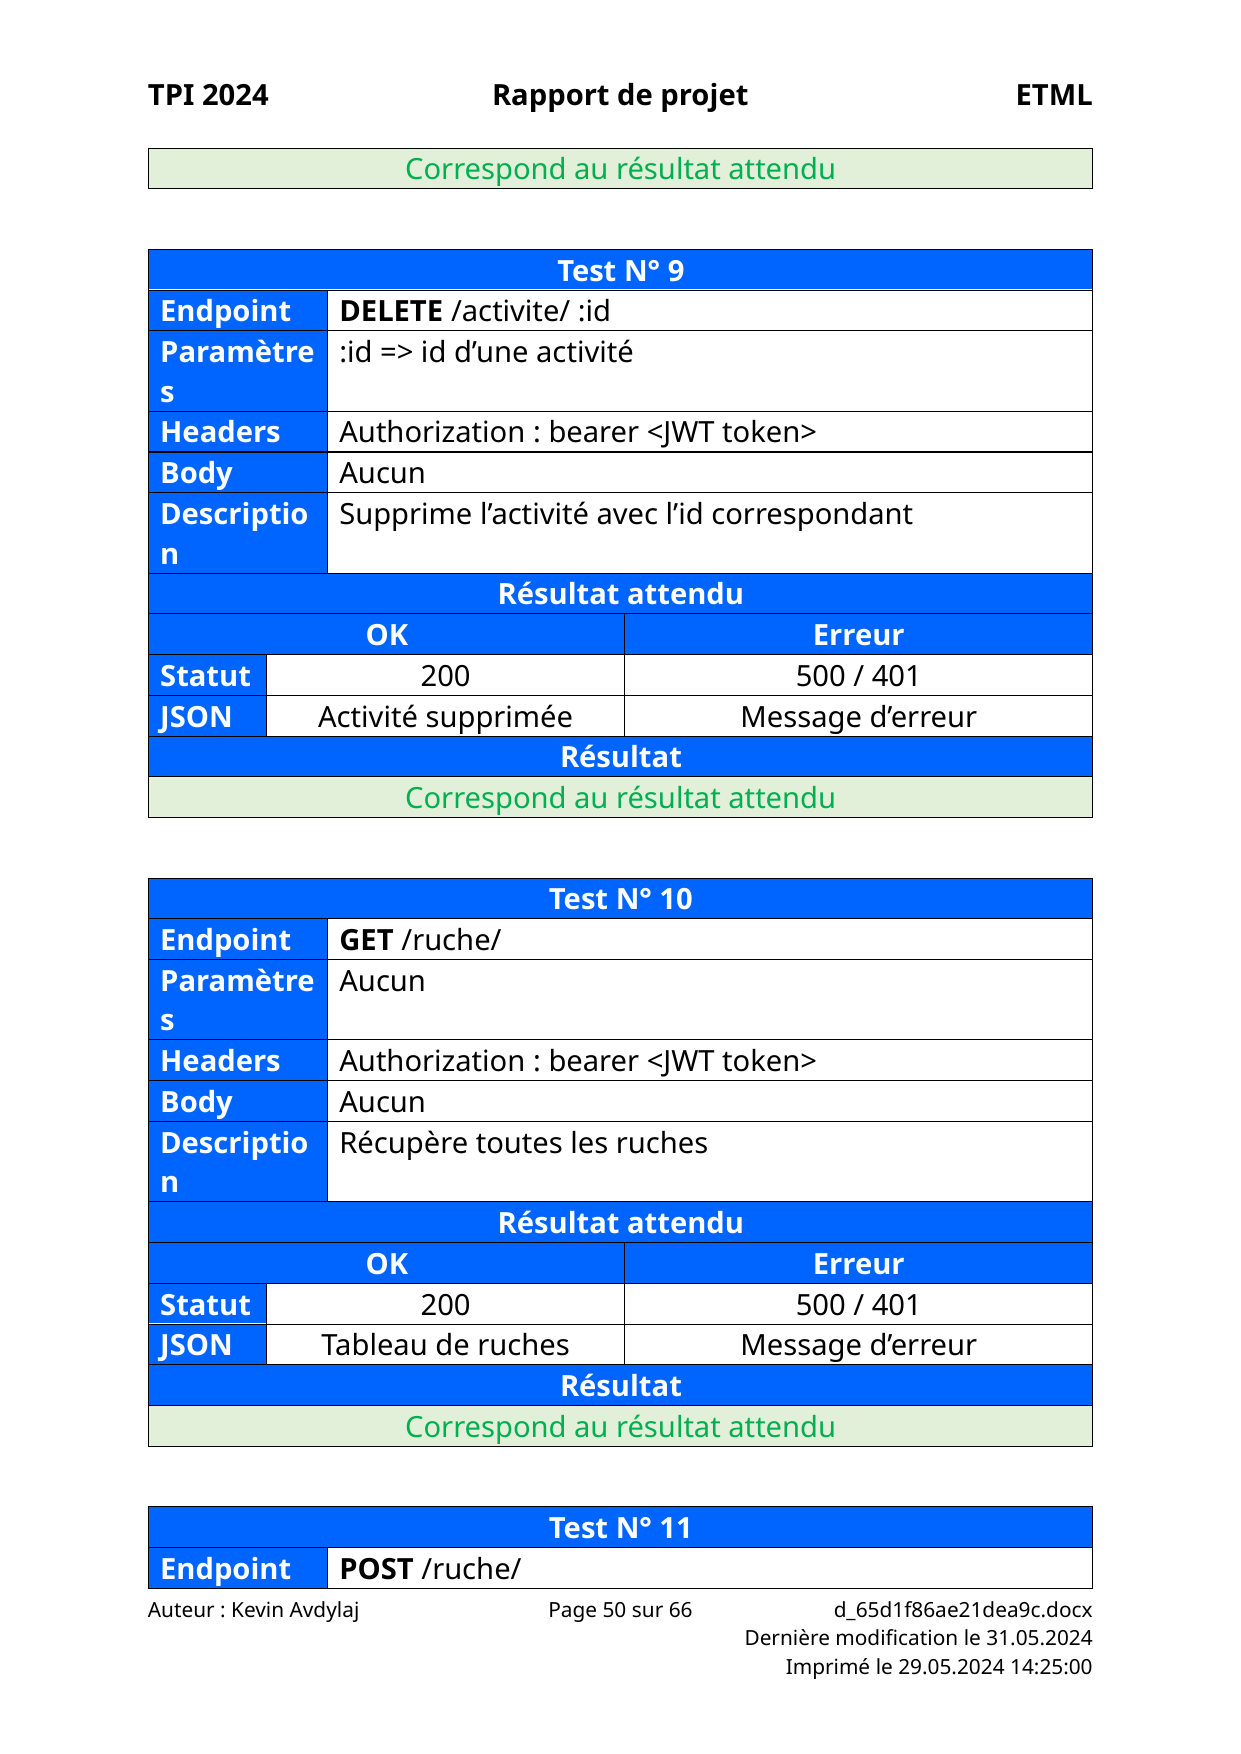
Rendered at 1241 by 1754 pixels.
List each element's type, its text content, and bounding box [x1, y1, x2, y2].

table_cell Body [149, 1081, 327, 1121]
table_cell Paramètres [149, 331, 327, 411]
table_cell Résultat [149, 1365, 1092, 1405]
table_cell Body [149, 453, 327, 492]
table_header Test N° 9 [149, 250, 1092, 289]
table_cell Correspond au résultat attendu [149, 149, 1092, 188]
table_cell Endpoint [149, 291, 327, 330]
table_cell Endpoint [149, 1548, 327, 1588]
table_cell Message d’erreur [625, 1325, 1092, 1364]
table_cell Supprime l’activité avec l’id correspondant [328, 493, 1092, 573]
table_cell Statut [149, 655, 266, 695]
table_cell 200 [267, 1284, 624, 1323]
table_cell Activité supprimée [267, 696, 624, 736]
table_cell Récupère toutes les ruches [328, 1122, 1092, 1201]
table_cell Authorization : bearer <JWT token> [328, 1040, 1092, 1080]
table_cell OK [149, 614, 624, 654]
table_cell Endpoint [149, 919, 327, 959]
table_cell JSON [149, 696, 266, 736]
table_cell 500 / 401 [625, 1284, 1092, 1323]
table_cell Aucun [328, 1081, 1092, 1121]
table_cell Correspond au résultat attendu [149, 777, 1092, 817]
table_cell OK [149, 1243, 624, 1283]
table_cell Message d’erreur [625, 696, 1092, 736]
table_cell Statut [149, 1284, 266, 1323]
table_cell :id => id d’une activité [328, 331, 1092, 411]
table_cell Headers [149, 1040, 327, 1080]
table_cell DELETE /activite/ :id [328, 291, 1092, 330]
table_cell Erreur [625, 614, 1092, 654]
table_cell 200 [267, 655, 624, 695]
table_cell Erreur [625, 1243, 1092, 1283]
table_cell Aucun [328, 453, 1092, 492]
table_cell Correspond au résultat attendu [149, 1406, 1092, 1446]
table_cell Tableau de ruches [267, 1325, 624, 1364]
table_cell GET /ruche/ [328, 919, 1092, 959]
table_cell JSON [149, 1325, 266, 1364]
table_cell POST /ruche/ [328, 1548, 1092, 1588]
table_cell Résultat attendu [149, 1202, 1092, 1242]
table_cell Headers [149, 412, 327, 451]
table_header Test N° 11 [149, 1507, 1092, 1547]
table_cell Description [149, 1122, 327, 1201]
table_cell Authorization : bearer <JWT token> [328, 412, 1092, 451]
table_header Test N° 10 [149, 879, 1092, 918]
table_cell 500 / 401 [625, 655, 1092, 695]
table_cell Paramètres [149, 960, 327, 1039]
table_cell Description [149, 493, 327, 573]
table_cell Résultat [149, 737, 1092, 776]
table_cell Résultat attendu [149, 574, 1092, 613]
table_cell Aucun [328, 960, 1092, 1039]
